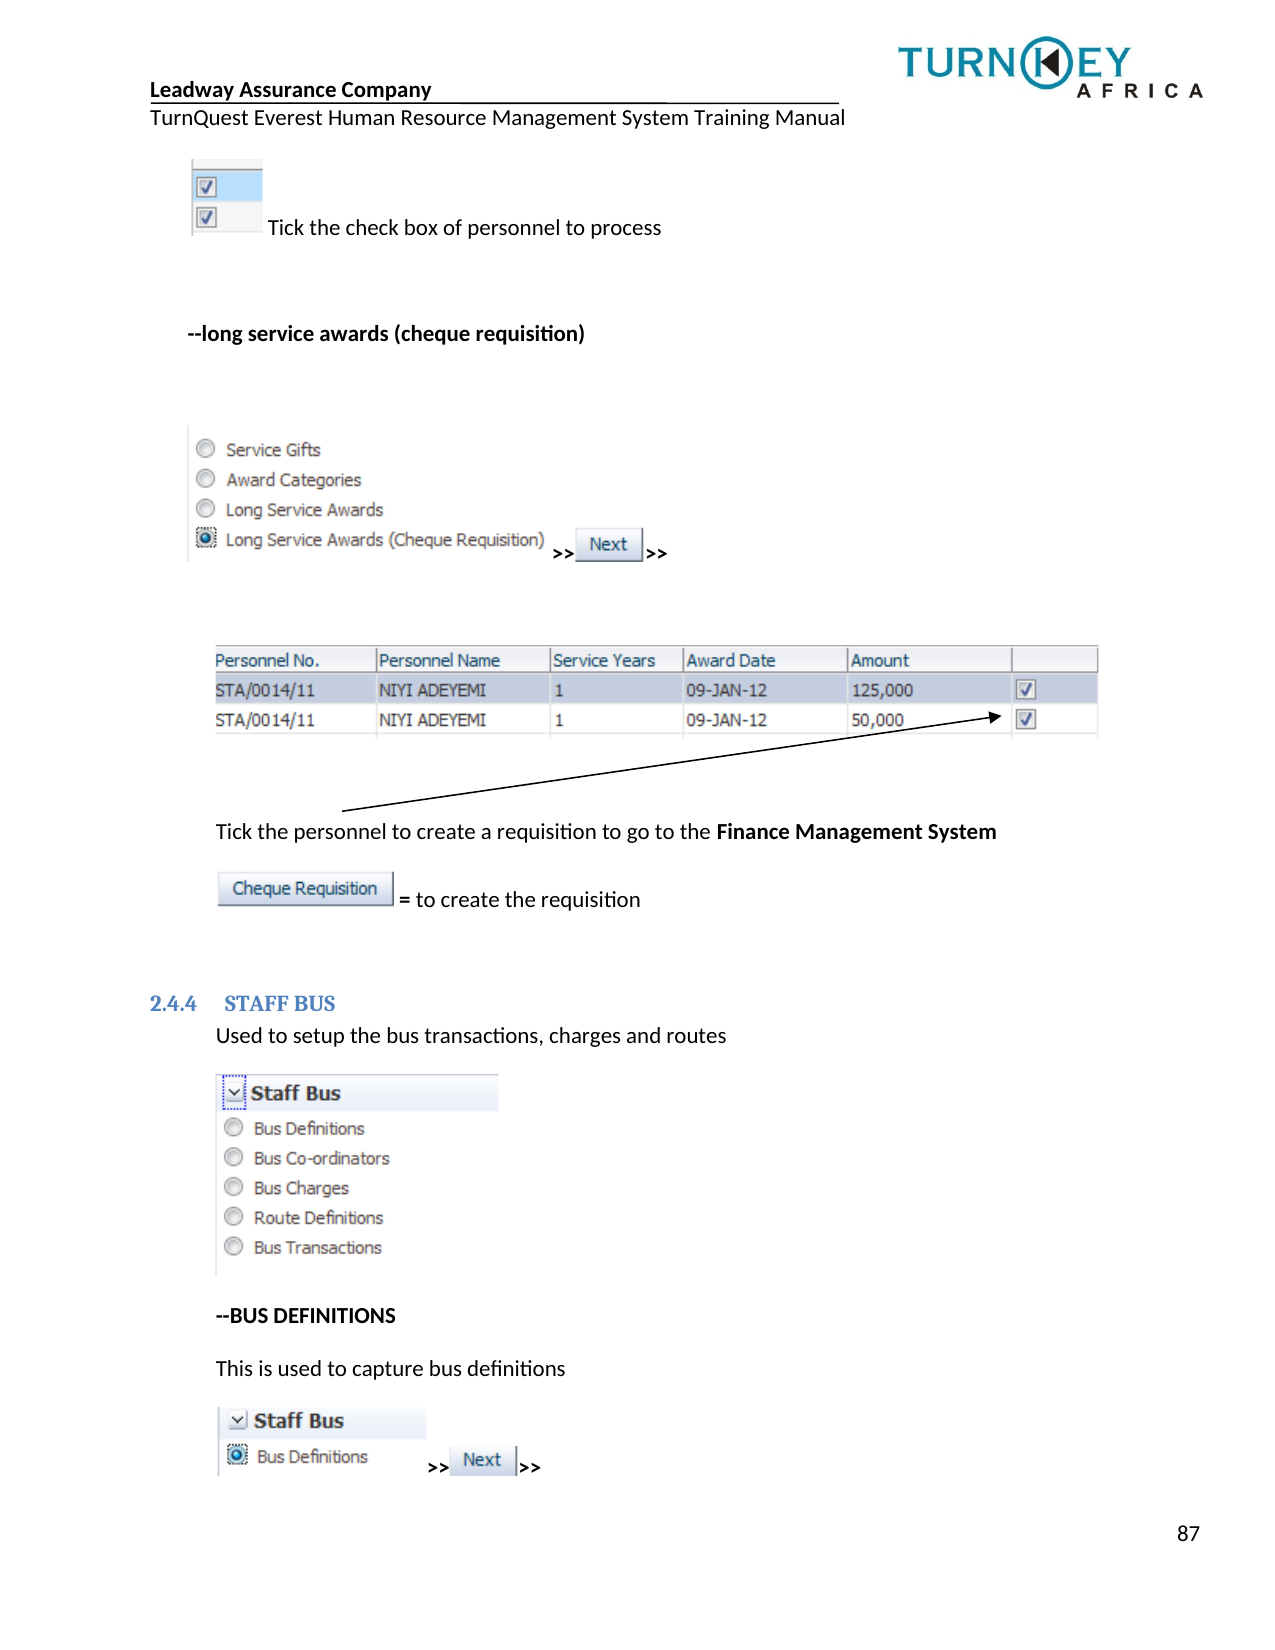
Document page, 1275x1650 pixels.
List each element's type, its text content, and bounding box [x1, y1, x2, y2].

picture [187, 159, 263, 236]
subtitle 2.4.4 STAFF BUS [150, 991, 1200, 1017]
text >>>> [216, 1407, 1200, 1481]
picture [215, 645, 1099, 739]
picture [898, 36, 1203, 98]
text Tick the check box of personnel to process [187, 159, 1200, 241]
picture [574, 525, 645, 562]
picture [215, 1407, 427, 1476]
picture [215, 870, 394, 908]
picture [215, 1074, 499, 1276]
picture [187, 425, 552, 562]
text = to create the requisition [216, 870, 1200, 913]
text --BUS DEFINITIONS [216, 1301, 1200, 1329]
text This is used to capture bus definitions [216, 1354, 1200, 1382]
picture [449, 1446, 519, 1476]
text Tick the personnel to create a requisition to go to the Finance Management System [216, 817, 1200, 845]
text --long service awards (cheque requisition) [187, 319, 1200, 347]
text Used to setup the bus transactions, charges and routes [216, 1021, 1200, 1049]
